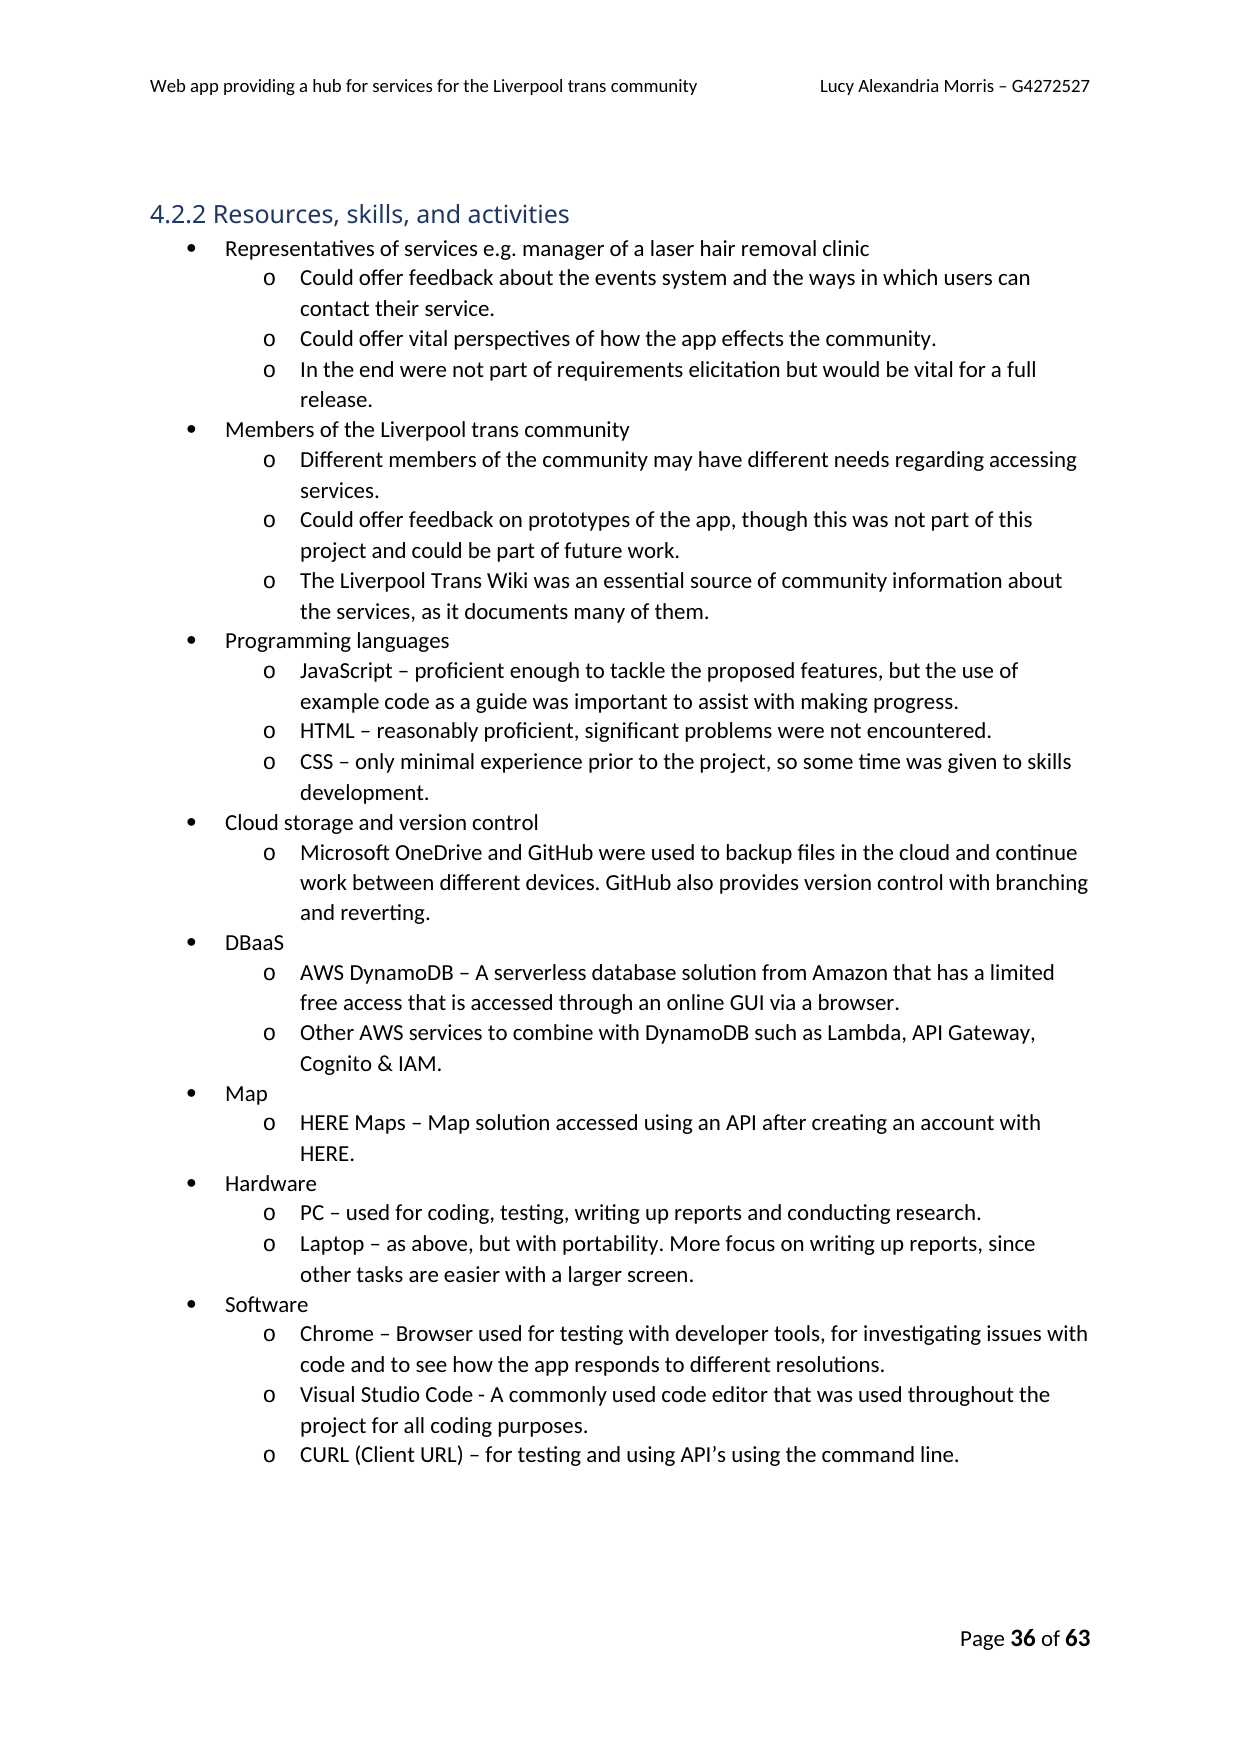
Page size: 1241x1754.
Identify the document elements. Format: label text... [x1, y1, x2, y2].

subtitle 4.2.2 Resources, skills, and activities [150, 197, 1090, 231]
list PC – used for coding, testing, writing up reports and conducting research. [262, 1198, 1090, 1228]
list Programming languages [187, 626, 1090, 654]
list Visual Studio Code - A commonly used code editor that was used throughout the project for all coding purposes. [262, 1380, 1090, 1439]
list HTML – reasonably proficient, significant problems were not encountered. [262, 717, 1090, 746]
list Microsoft OneDrive and GitHub were used to backup files in the cloud and continue work between different devices. GitHub also provides version control with branching and reverting. [262, 838, 1090, 926]
list Chrome – Browser used for testing with developer tools, for investigating issues with code and to see how the app responds to different resolutions. [262, 1319, 1090, 1378]
list Map [187, 1079, 1090, 1107]
list CURL (Client URL) – for testing and using API’s using the command line. [262, 1441, 1090, 1470]
list Could offer feedback about the events system and the ways in which users can contact their service. [262, 263, 1090, 322]
list Representatives of services e.g. manager of a laser hair removal clinic [187, 234, 1090, 262]
list AWS DynamoDB – A serverless database solution from Amazon that has a limited free access that is accessed through an online GUI via a browser. [262, 958, 1090, 1016]
list In the end were not part of requirements elicitation but would be vital for a full release. [262, 355, 1090, 413]
list Cloud storage and version control [187, 808, 1090, 836]
list Other AWS services to combine with DynamoDB such as Lambda, API Gateway, Cognito & IAM. [262, 1018, 1090, 1077]
list Members of the Liverpool trans community [187, 415, 1090, 443]
list Could offer feedback on prototypes of the app, though this was not part of this project and could be part of future work. [262, 505, 1090, 564]
list JavaScript – proficient enough to tackle the proposed features, but the use of example code as a guide was important to assist with making progress. [262, 656, 1090, 715]
list CSS – only minimal experience prior to the project, so some time was given to skills development. [262, 747, 1090, 806]
list The Liverpool Trans Wiki was an essential source of community information about the services, as it documents many of them. [262, 566, 1090, 625]
list Could offer vital perspectives of how the app effects the community. [262, 324, 1090, 353]
list Software [187, 1290, 1090, 1318]
list Hardware [187, 1169, 1090, 1197]
list Laptop – as above, but with portability. More focus on writing up reports, since other tasks are easier with a larger screen. [262, 1229, 1090, 1288]
list HERE Maps – Map solution accessed using an API after creating an account with HERE. [262, 1108, 1090, 1167]
list DBaaS [187, 928, 1090, 956]
list Different members of the community may have different needs regarding accessing services. [262, 445, 1090, 504]
